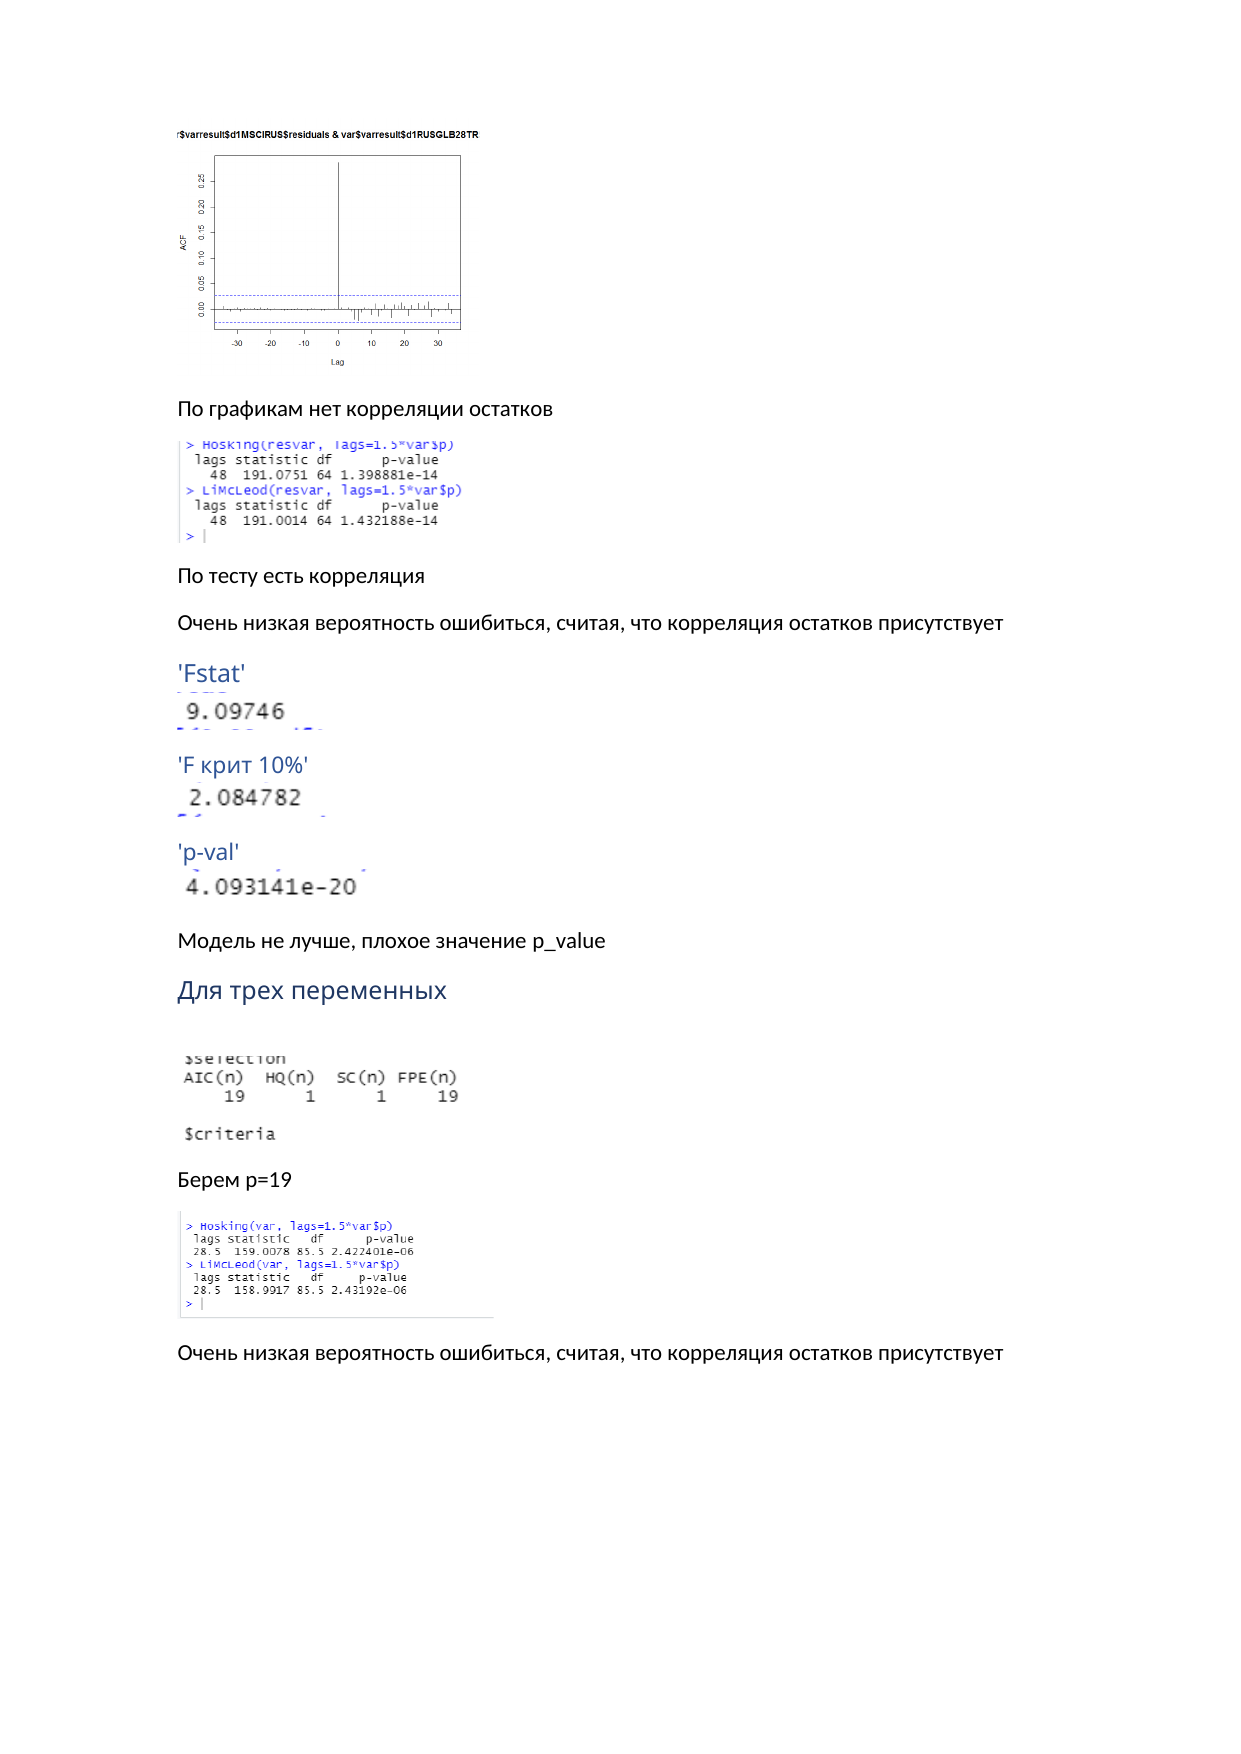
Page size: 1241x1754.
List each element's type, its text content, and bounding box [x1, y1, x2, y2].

picture [177, 118, 480, 376]
picture [177, 1211, 494, 1319]
subtitle 'F крит 10%' [177, 749, 1152, 780]
subtitle 'p-val' [177, 835, 1152, 867]
subtitle Для трех переменных [177, 973, 1152, 1007]
text Очень низкая вероятность ошибиться, считая, что корреляция остатков присутствует [177, 1338, 1152, 1366]
text По графикам нет корреляции остатков [177, 394, 1152, 422]
subtitle 'Fstat' [177, 655, 1152, 689]
text По тесту есть корреляция [177, 561, 1152, 589]
picture [177, 441, 585, 543]
text Модель не лучше, плохое значение p_value [177, 926, 1152, 954]
picture [177, 869, 391, 907]
picture [177, 782, 344, 817]
picture [177, 692, 345, 730]
text Очень низкая вероятность ошибиться, считая, что корреляция остатков присутствует [177, 608, 1152, 636]
text Берем p=19 [177, 1165, 1152, 1193]
picture [177, 1056, 620, 1146]
